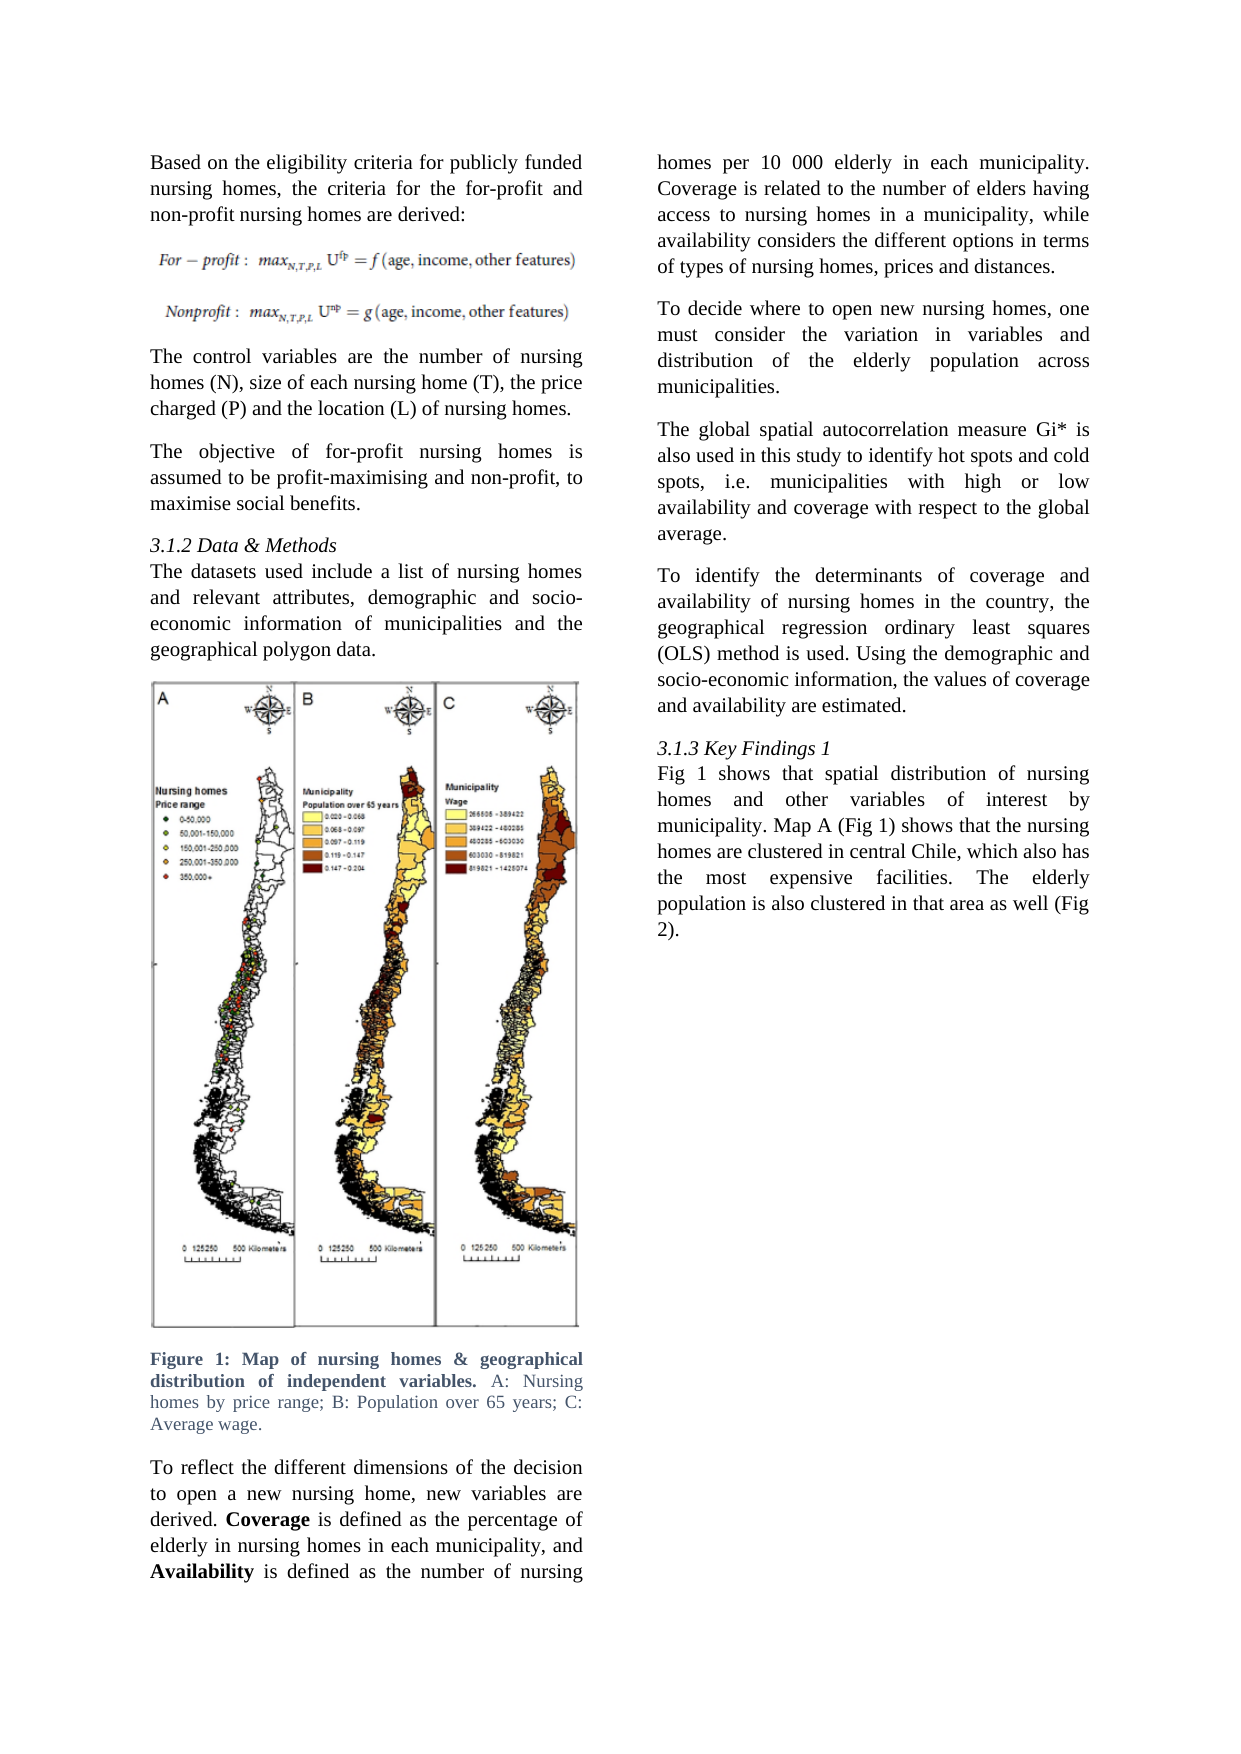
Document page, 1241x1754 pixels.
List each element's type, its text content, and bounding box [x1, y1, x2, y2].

picture [150, 679, 580, 1330]
text To reflect the different dimensions of the decision to open a new nursing home, new variables are derived. Coverage is defined as the percentage of elderly in nursing homes in each municipality, and Availability is defined as the number of nursing homes per 10 000 elderly in each municipality. Coverage is related to the number of elders having access to nursing homes in a municipality, while availability considers the different options in terms of types of nursing homes, prices and distances. [657, 150, 1090, 278]
text Fig 1 shows that spatial distribution of nursing homes and other variables of interest by municipality. Map A (Fig 1) shows that the nursing homes are clustered in central Chile, which also has the most expensive facilities. The elderly population is also clustered in that area as well (Fig 2). [657, 761, 1090, 941]
picture [150, 244, 584, 326]
text The control variables are the number of nursing homes (N), size of each nursing home (T), the price charged (P) and the location (L) of nursing homes. [150, 344, 583, 420]
text The objective of for-profit nursing homes is assumed to be profit-maximising and non-profit, to maximise social benefits. [150, 439, 583, 515]
text To identify the determinants of coverage and availability of nursing homes in the country, the geographical regression ordinary least squares (OLS) method is used. Using the demographic and socio-economic information, the values of coverage and availability are estimated. [657, 563, 1090, 717]
text To decide where to open new nursing homes, one must consider the variation in variables and distribution of the elderly population across municipalities. [657, 296, 1090, 398]
subtitle 3.1.2 Data & Methods [150, 533, 583, 557]
text To reflect the different dimensions of the decision to open a new nursing home, new variables are derived. Coverage is defined as the percentage of elderly in nursing homes in each municipality, and Availability is defined as the number of nursing homes per 10 000 elderly in each municipality. Coverage is related to the number of elders having access to nursing homes in a municipality, while availability considers the different options in terms of types of nursing homes, prices and distances. [150, 1455, 583, 1583]
subtitle 3.1.3 Key Findings 1 [657, 735, 1090, 759]
text Figure 1: Map of nursing homes & geographical distribution of independent variables. A: Nursing homes by price range; B: Population over 65 years; C: Average wage. [150, 1348, 583, 1434]
text The global spatial autocorrelation measure Gi* is also used in this study to identify hot spots and cold spots, i.e. municipalities with high or low availability and coverage with respect to the global average. [657, 417, 1090, 544]
text Based on the eligibility criteria for publicly funded nursing homes, the criteria for the for-profit and non-profit nursing homes are derived: [150, 150, 583, 226]
text The datasets used include a list of nursing homes and relevant attributes, demographic and socio-economic information of municipalities and the geographical polygon data. [150, 559, 583, 661]
